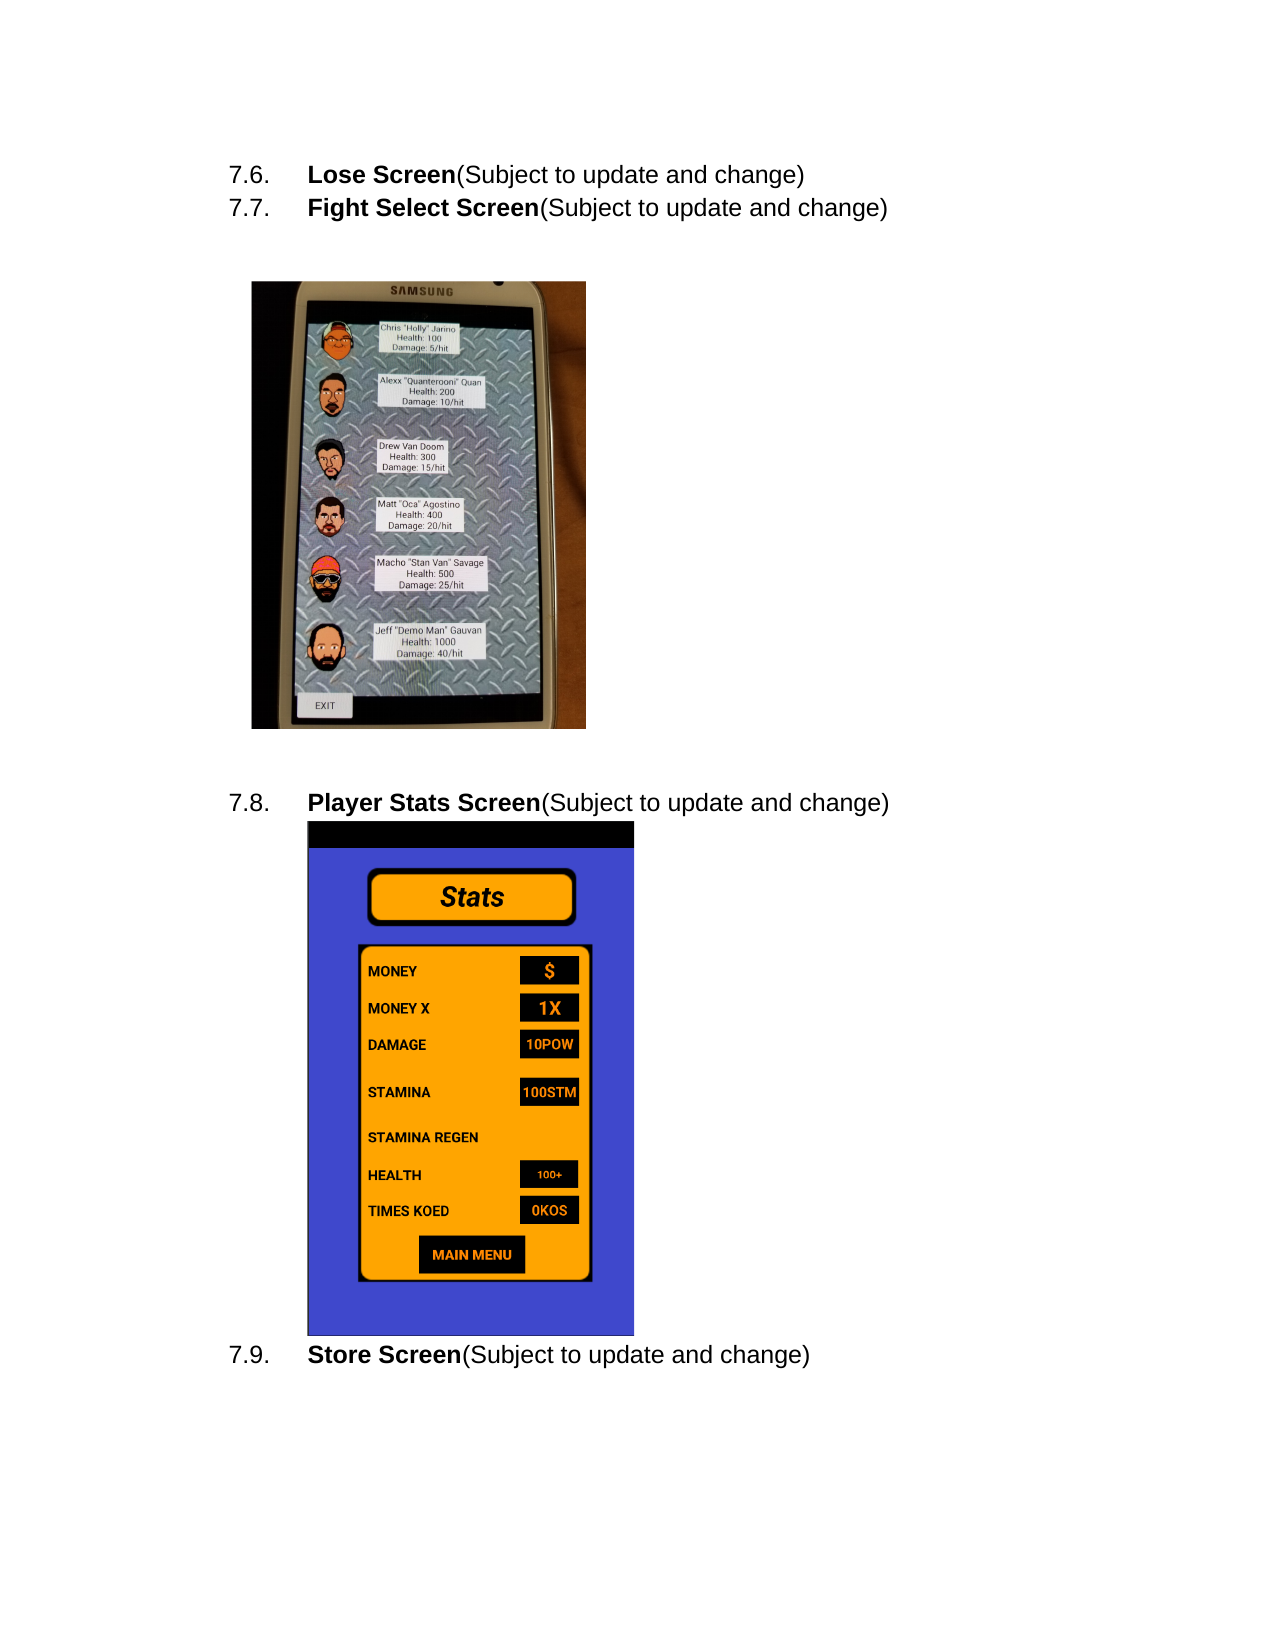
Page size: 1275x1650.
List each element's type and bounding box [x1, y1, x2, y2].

picture [252, 282, 586, 729]
table_header [139, 150, 947, 1379]
picture [307, 821, 635, 1336]
